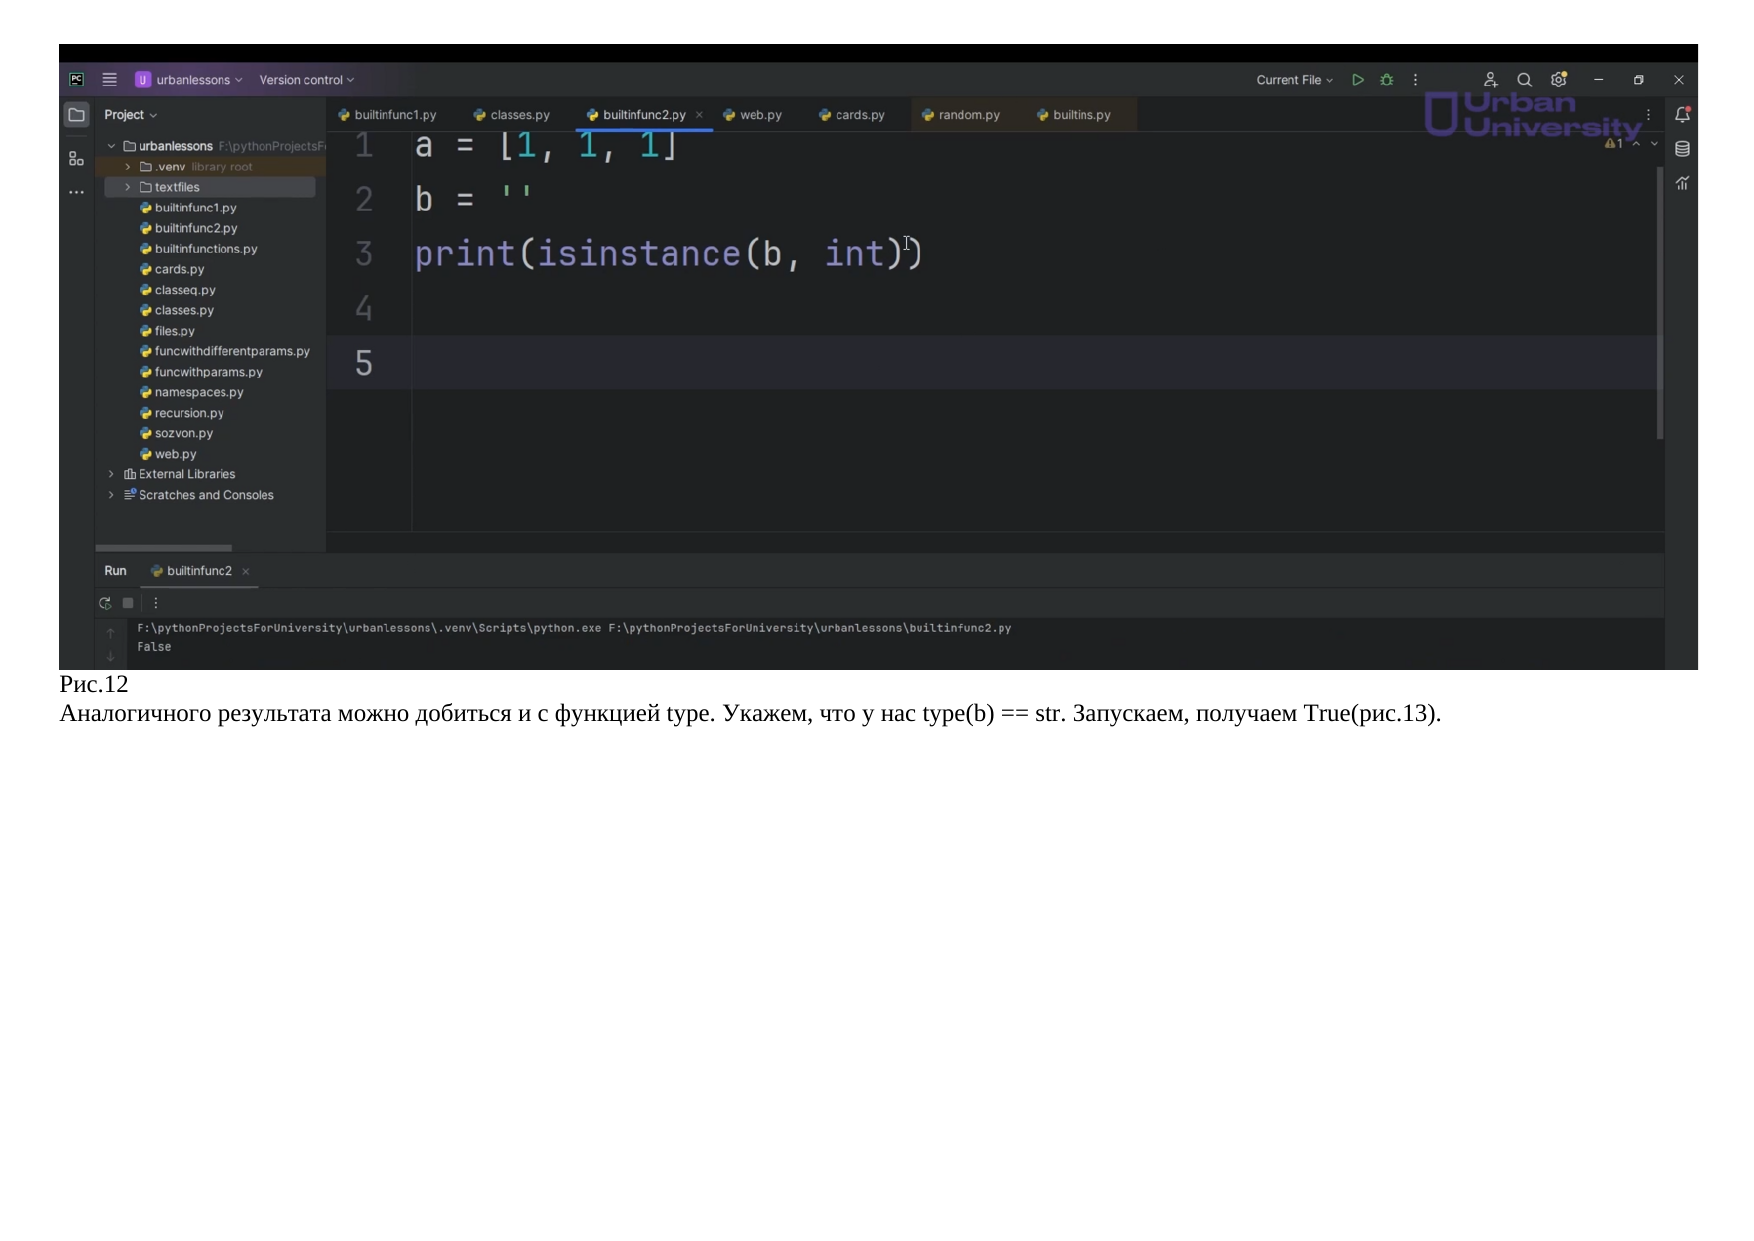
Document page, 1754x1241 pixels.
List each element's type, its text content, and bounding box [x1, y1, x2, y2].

text Аналогичного результата можно добиться и с функцией type. Укажем, что у нас tуре(b) == str. Запускаем, получаем True(рис.13). [59, 698, 1698, 727]
text Рис.12 [59, 670, 1698, 698]
picture [59, 44, 1699, 670]
